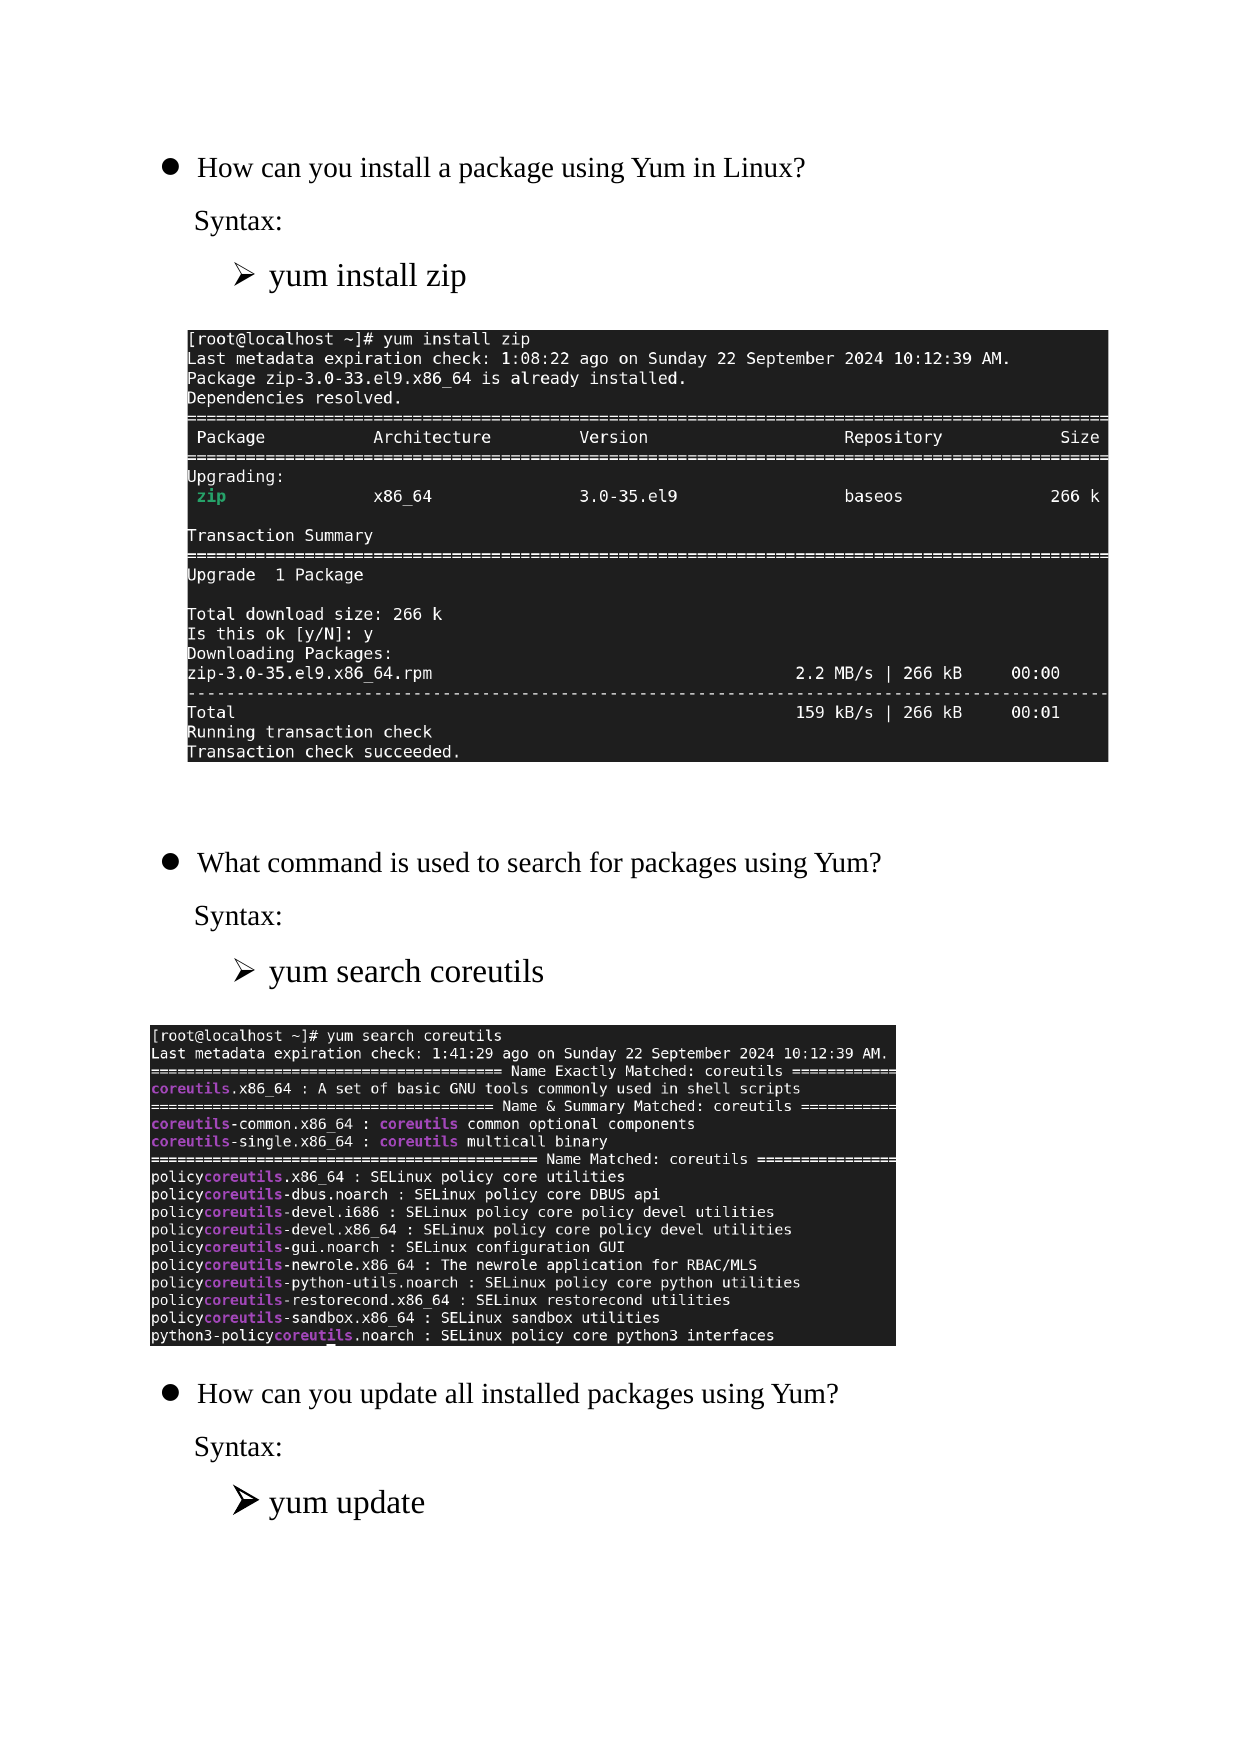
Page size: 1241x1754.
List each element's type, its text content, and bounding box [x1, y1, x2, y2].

list How can you update all installed packages using Yum? [159, 1376, 1090, 1410]
list yum search coreutils [231, 951, 1090, 989]
list What command is used to search for packages using Yum? [159, 845, 1090, 879]
picture [150, 1025, 896, 1346]
list yum update [231, 1482, 1090, 1521]
text Syntax: [194, 203, 1090, 236]
list How can you install a package using Yum in Linux? [159, 150, 1090, 184]
picture [187, 330, 1109, 762]
list yum install zip [231, 256, 1090, 294]
text Syntax: [194, 898, 1090, 932]
text Syntax: [194, 1429, 1090, 1463]
